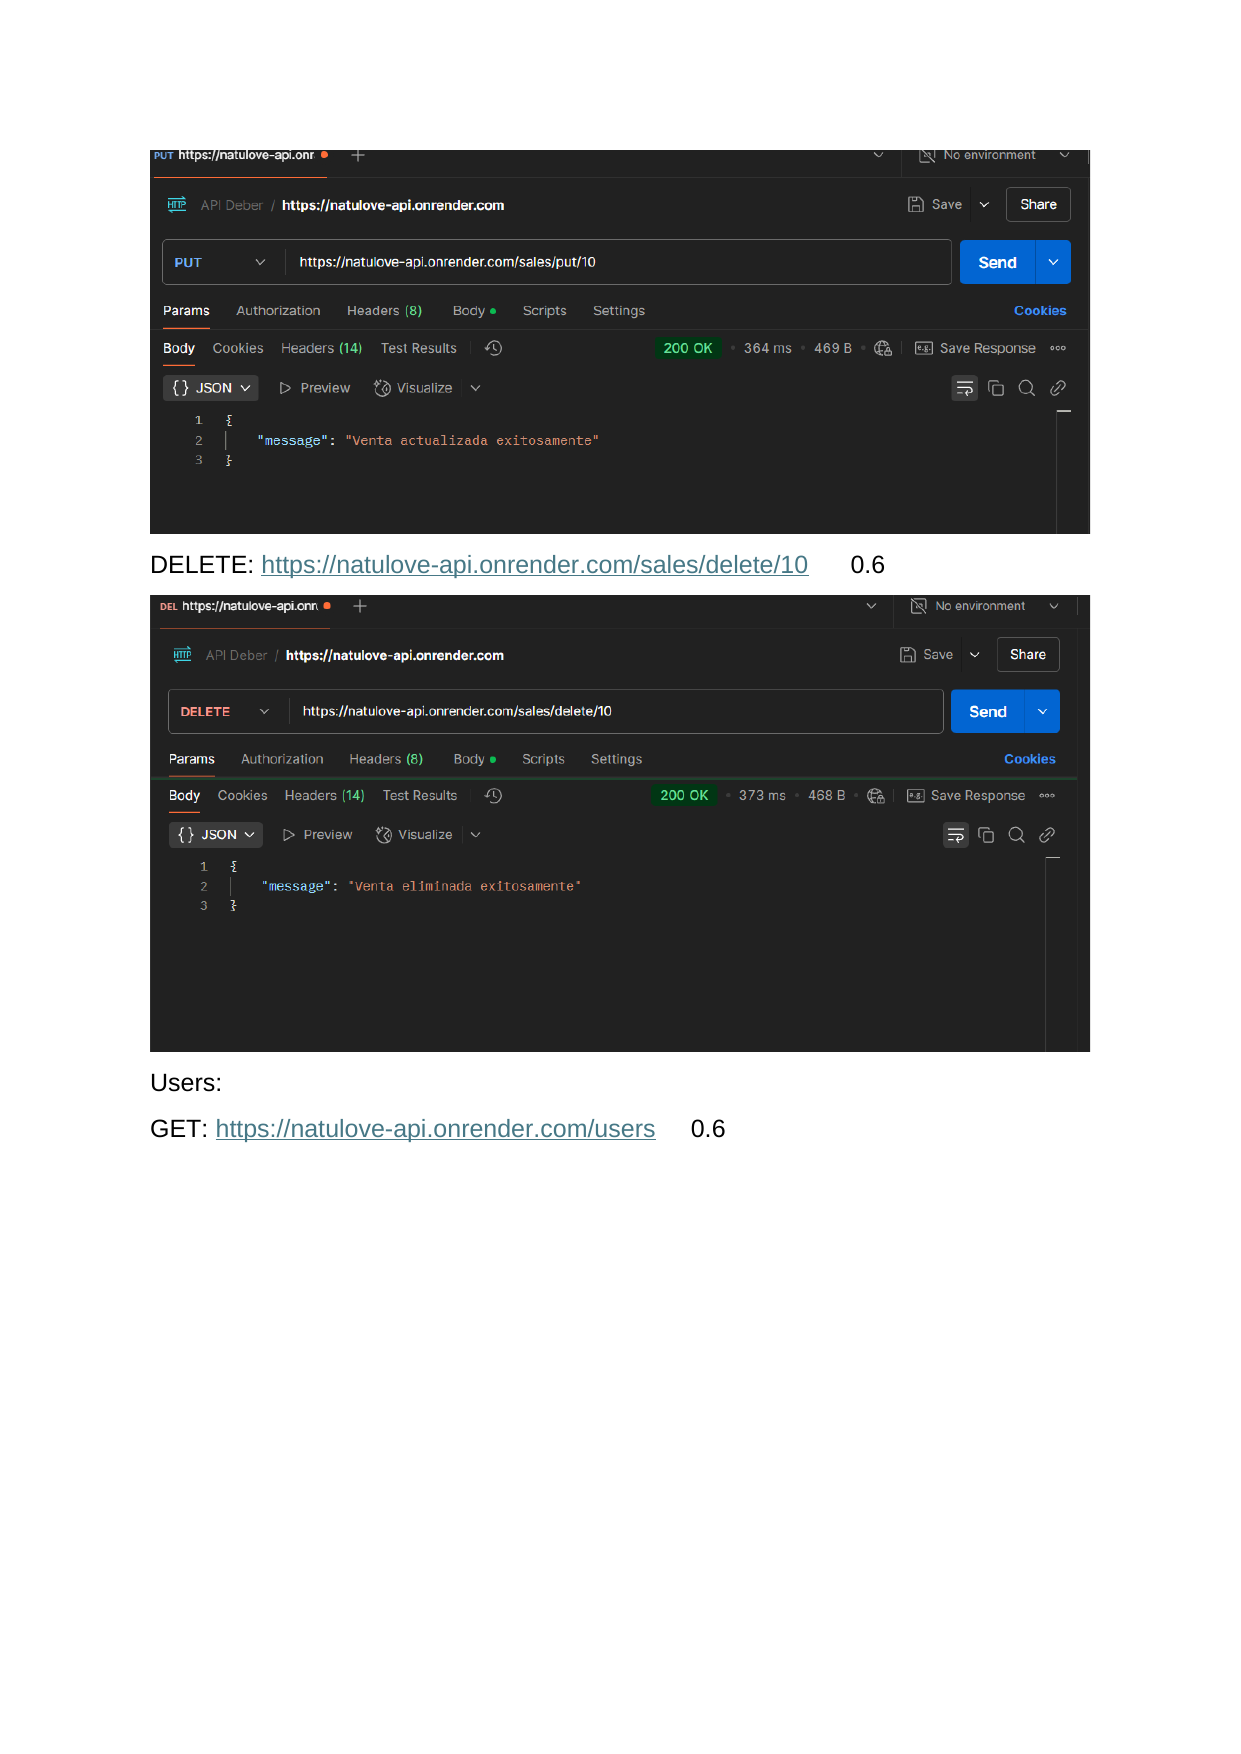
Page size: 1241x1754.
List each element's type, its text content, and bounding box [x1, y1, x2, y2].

picture [150, 150, 1091, 534]
text Users: [150, 1068, 1090, 1097]
text DELETE: https://natulove-api.onrender.com/sales/delete/10 0.6 [150, 550, 1090, 579]
text GET: https://natulove-api.onrender.com/users 0.6 [150, 1114, 1090, 1142]
picture [150, 595, 1091, 1052]
